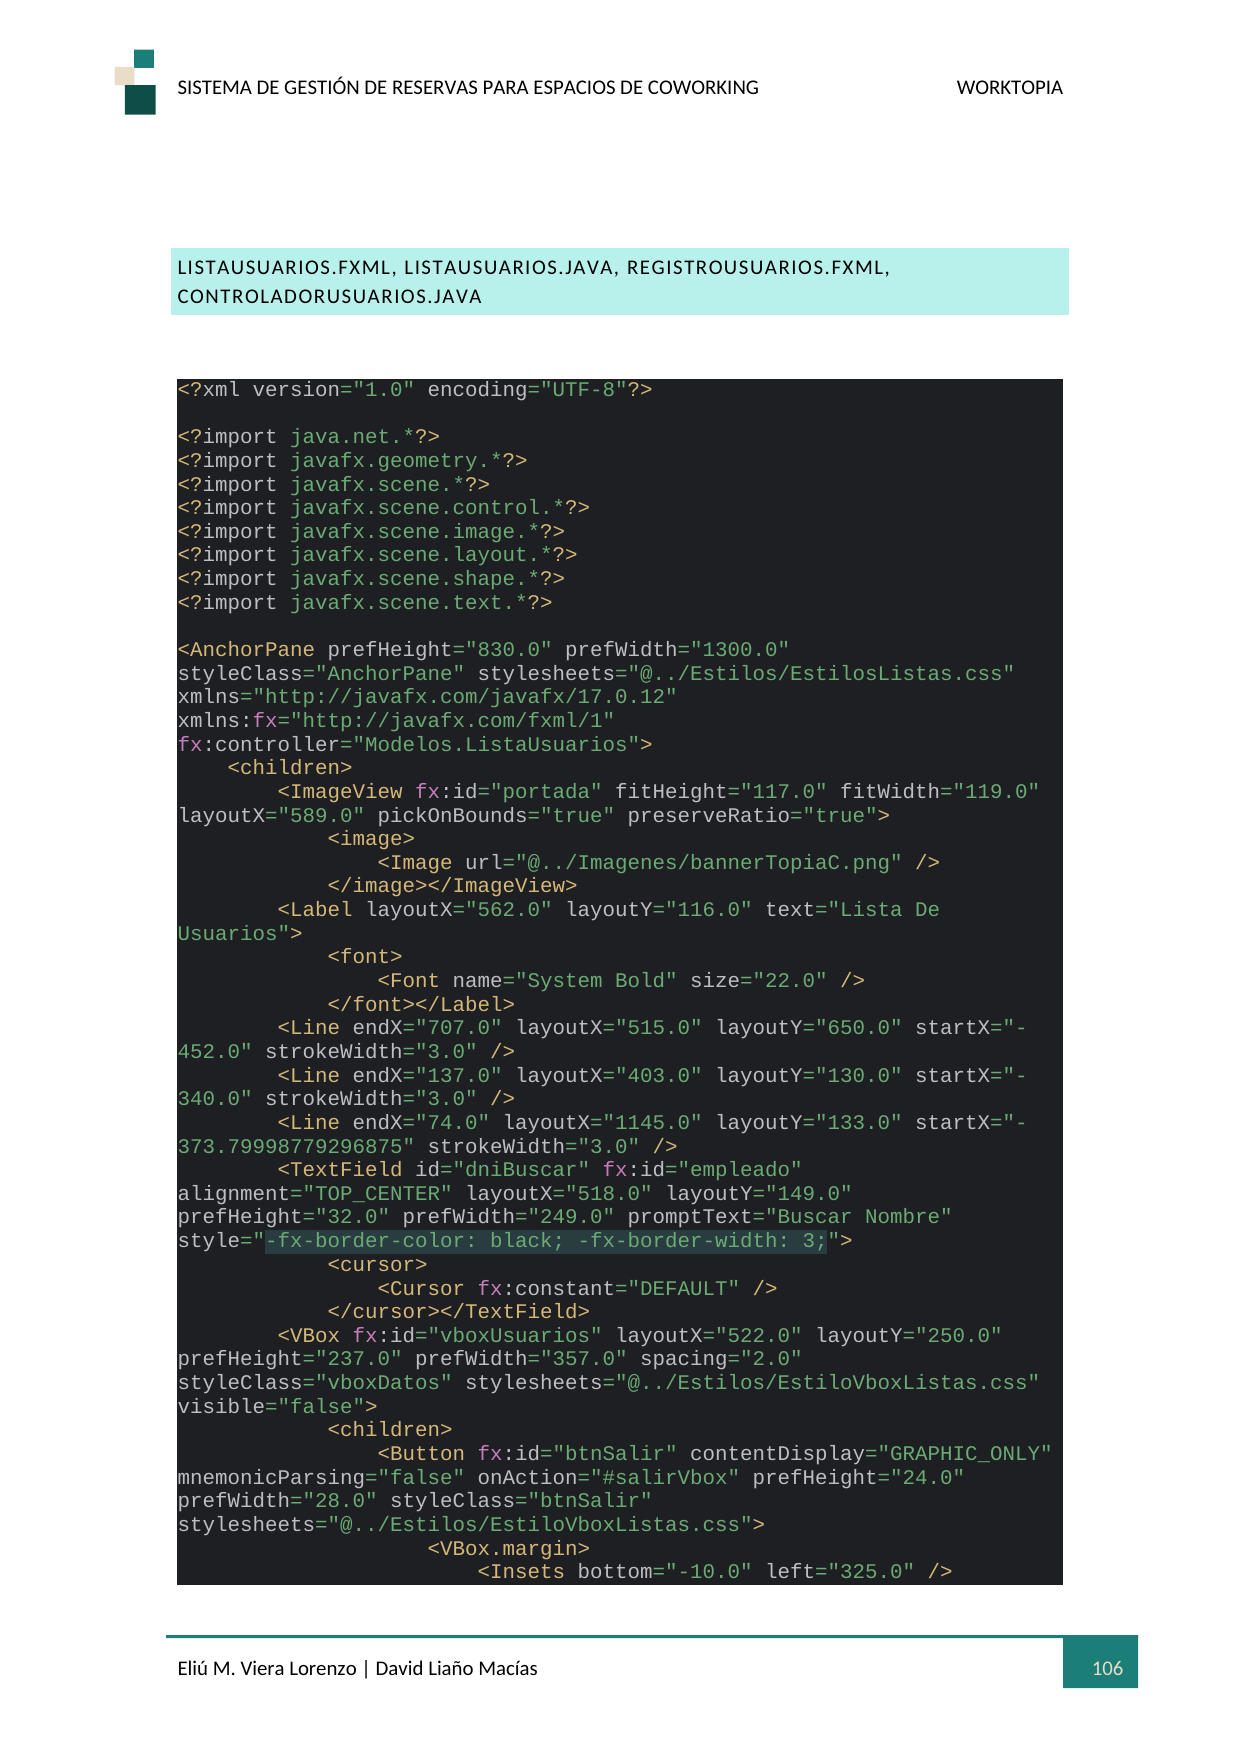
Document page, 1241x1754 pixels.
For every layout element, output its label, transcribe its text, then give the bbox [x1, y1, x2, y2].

subtitle Listausuarios.fxml, listausuarios.java, registrousuarios.fxml, controladorusuarios.java [177, 254, 1063, 308]
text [177, 379, 1063, 1585]
